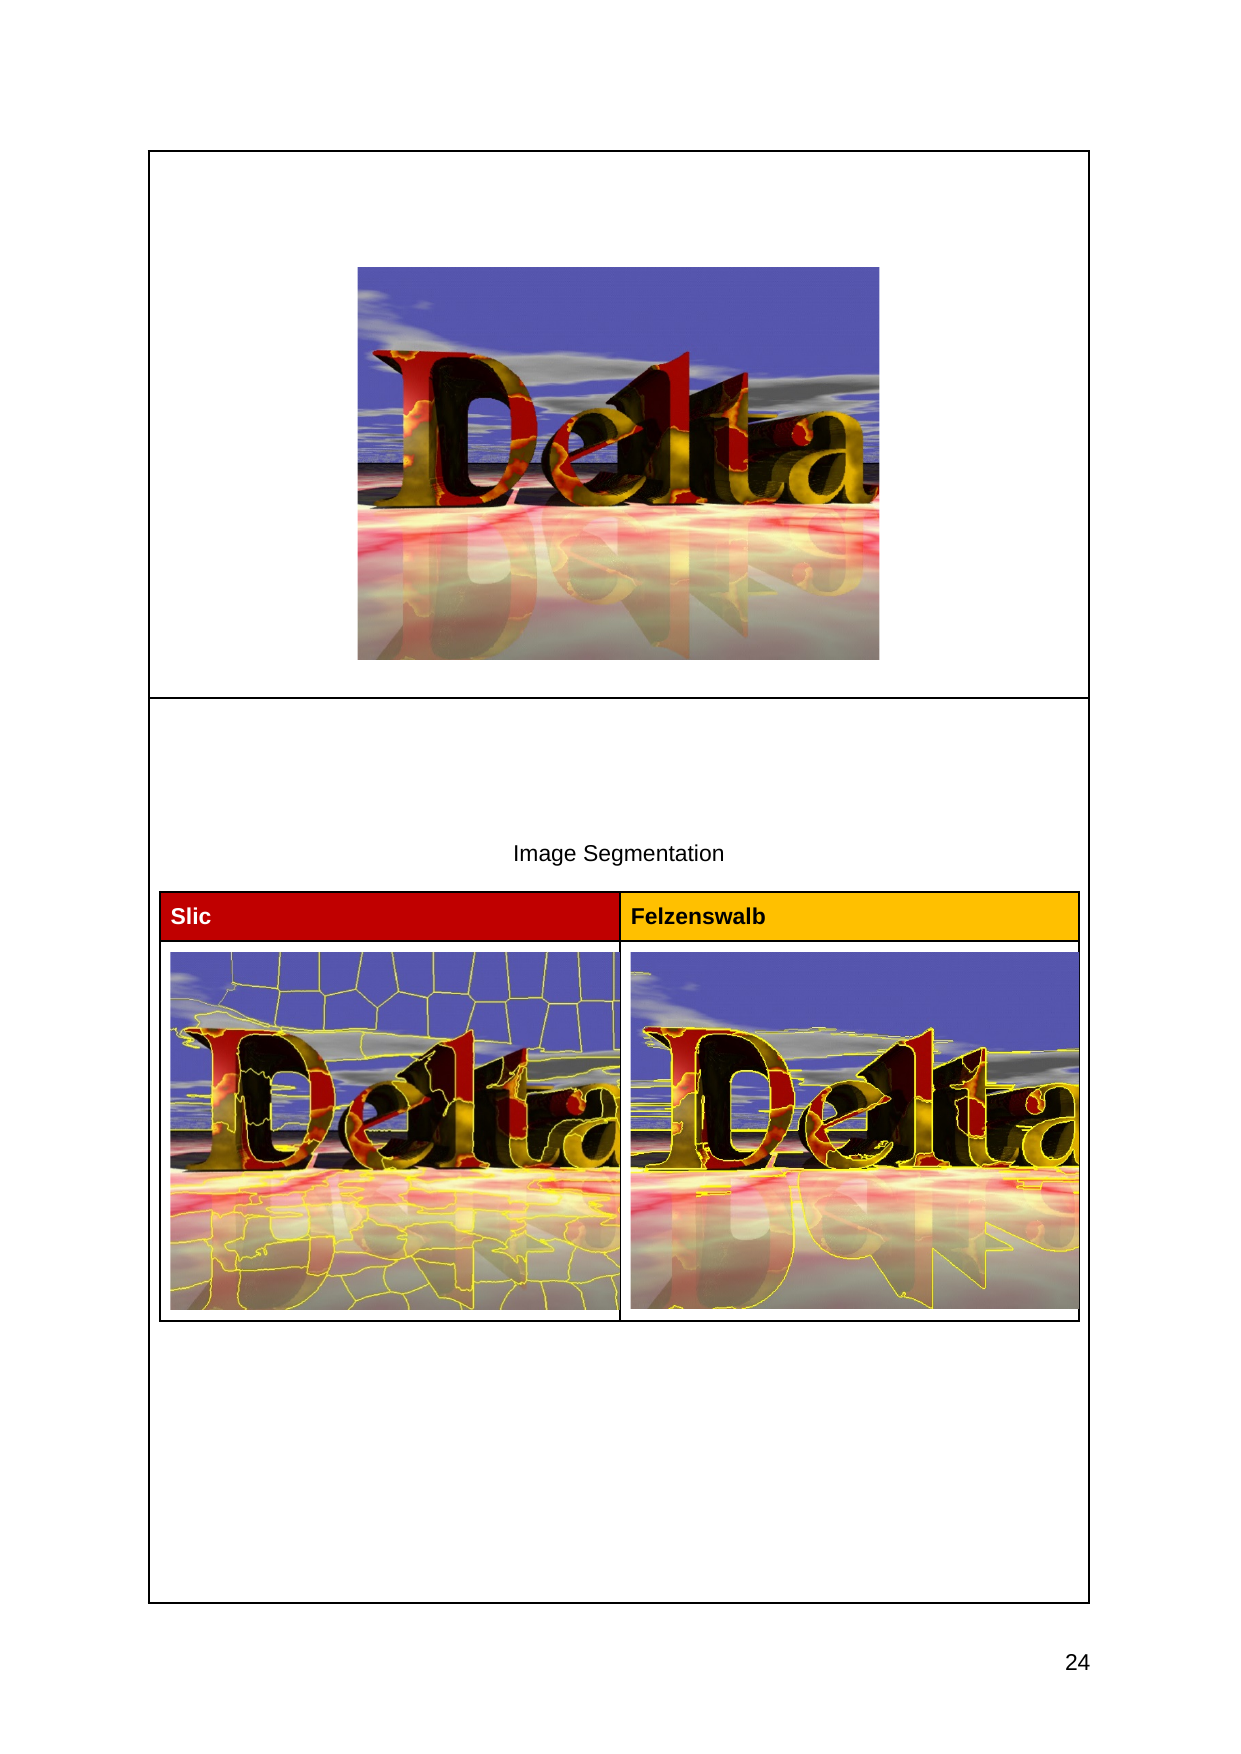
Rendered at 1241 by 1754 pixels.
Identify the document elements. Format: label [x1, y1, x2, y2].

table_header [150, 152, 1088, 697]
picture [357, 267, 880, 660]
table_cell [150, 699, 1088, 1602]
picture [630, 952, 1080, 1309]
picture [170, 952, 620, 1310]
